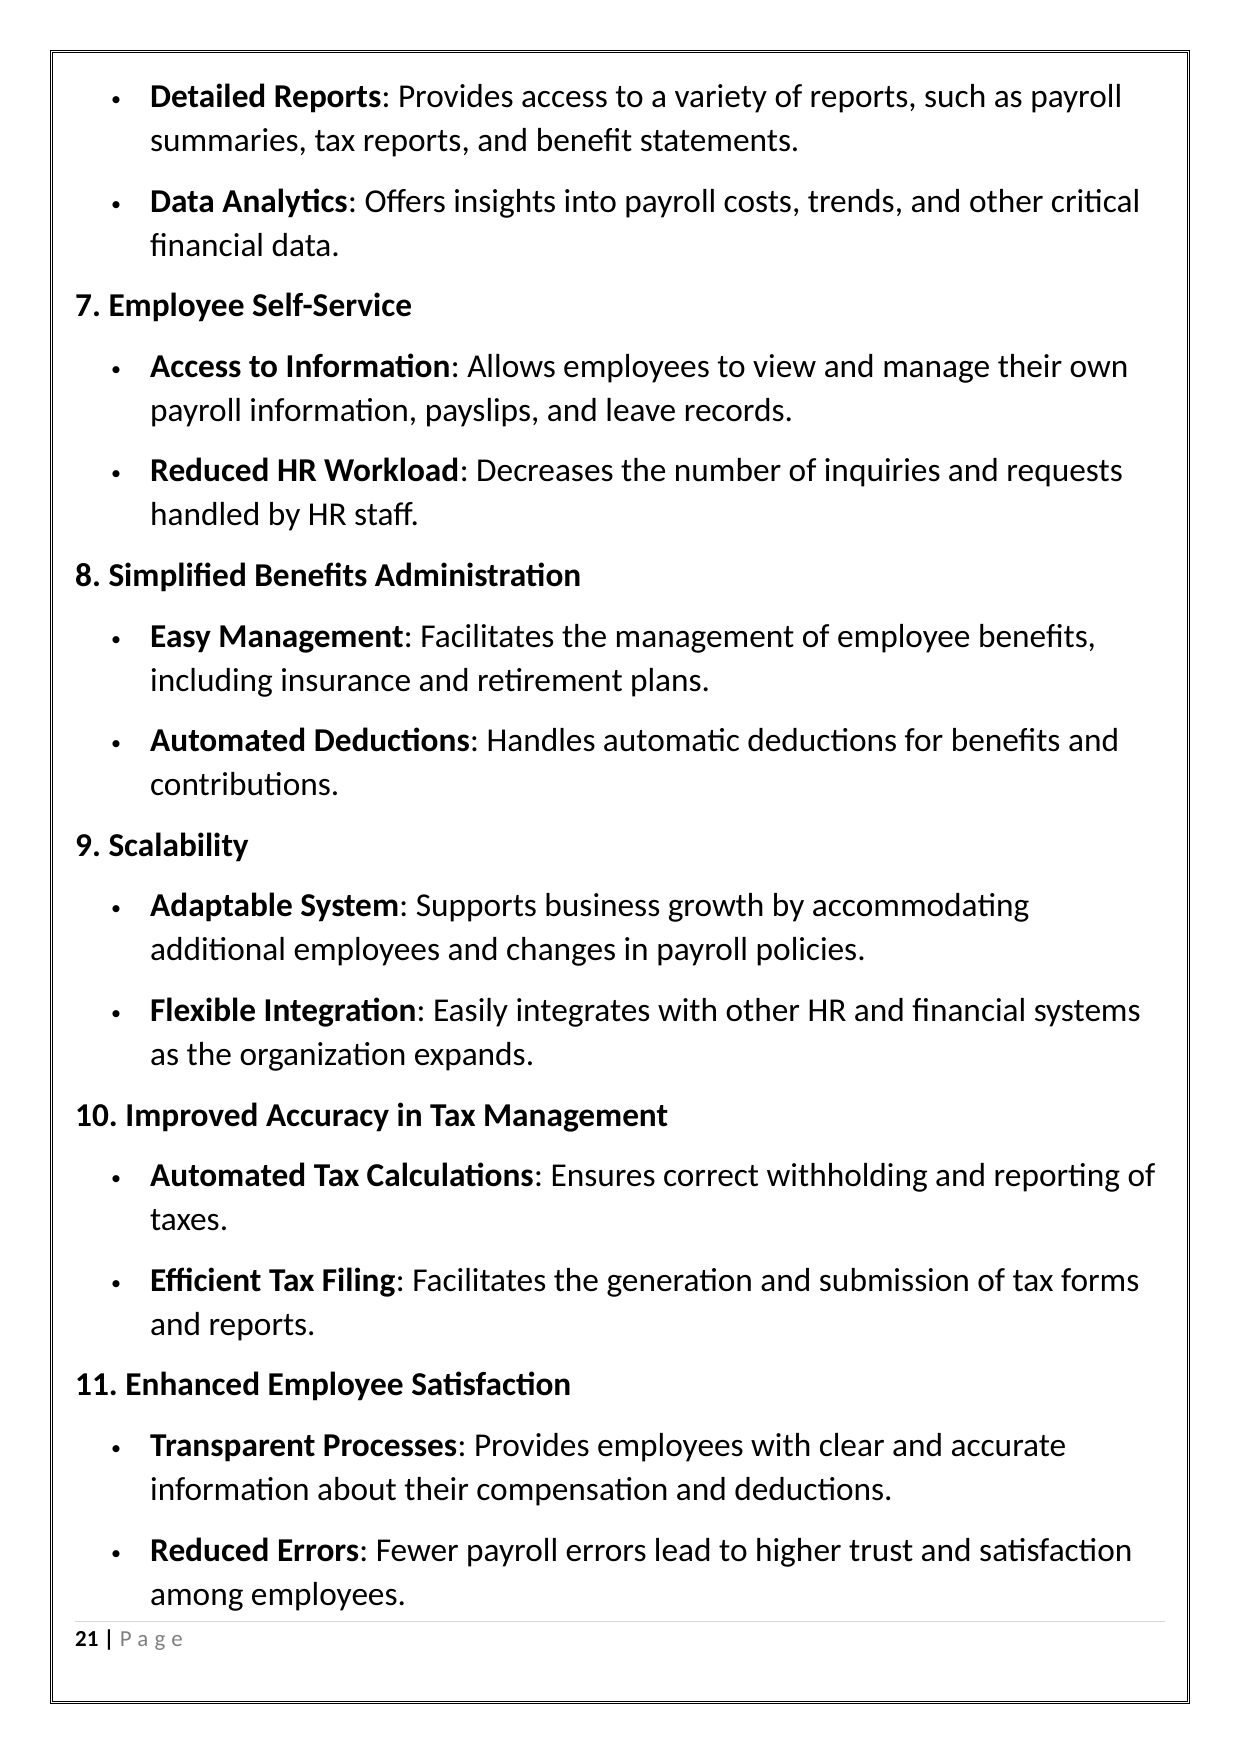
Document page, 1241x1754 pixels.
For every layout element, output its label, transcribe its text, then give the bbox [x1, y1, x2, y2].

list Flexible Integration: Easily integrates with other HR and financial systems as the organization expands. [112, 989, 1165, 1074]
list Transparent Processes: Provides employees with clear and accurate information about their compensation and deductions. [112, 1424, 1165, 1509]
list Reduced HR Workload: Decreases the number of inquiries and requests handled by HR staff. [112, 449, 1165, 534]
list Automated Tax Calculations: Ensures correct withholding and reporting of taxes. [112, 1154, 1165, 1239]
list Efficient Tax Filing: Facilitates the generation and submission of tax forms and reports. [112, 1259, 1165, 1343]
list Access to Information: Allows employees to view and manage their own payroll information, payslips, and leave records. [112, 345, 1165, 429]
text 9. Scalability [75, 824, 1165, 864]
text 8. Simplified Benefits Administration [75, 554, 1165, 595]
list Data Analytics: Offers insights into payroll costs, trends, and other critical financial data. [112, 179, 1165, 264]
list Detailed Reports: Provides access to a variety of reports, such as payroll summaries, tax reports, and benefit statements. [112, 75, 1165, 160]
list Automated Deductions: Handles automatic deductions for benefits and contributions. [112, 719, 1165, 804]
text 10. Improved Accuracy in Tax Management [75, 1093, 1165, 1134]
list Adaptable System: Supports business growth by accommodating additional employees and changes in payroll policies. [112, 884, 1165, 969]
list Easy Management: Facilitates the management of employee benefits, including insurance and retirement plans. [112, 614, 1165, 699]
text 11. Enhanced Employee Satisfaction [75, 1363, 1165, 1404]
list Reduced Errors: Fewer payroll errors lead to higher trust and satisfaction among employees. [112, 1528, 1165, 1613]
text 7. Employee Self-Service [75, 284, 1165, 325]
